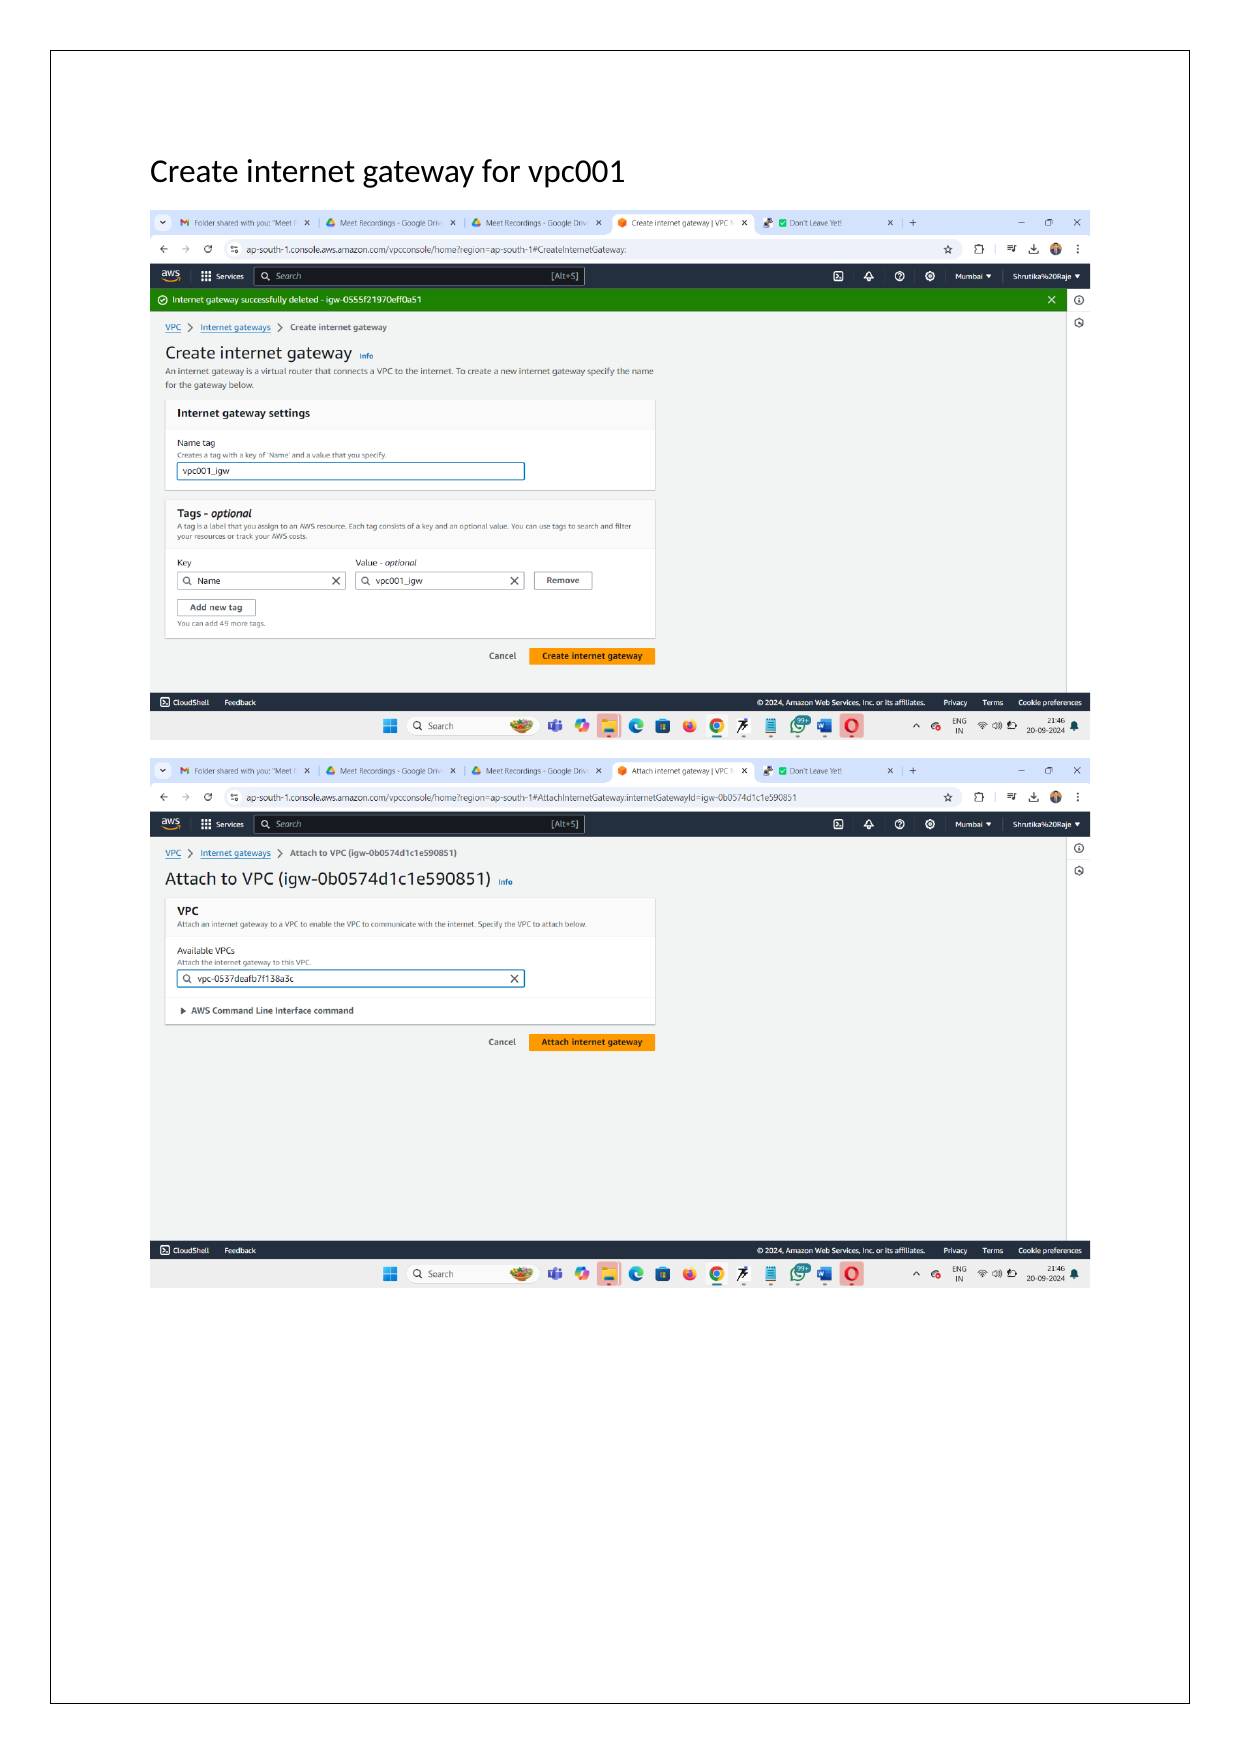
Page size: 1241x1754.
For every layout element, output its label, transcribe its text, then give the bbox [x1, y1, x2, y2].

picture [150, 210, 1091, 740]
text Create internet gateway for vpc001 [150, 150, 1090, 191]
picture [150, 758, 1091, 1288]
